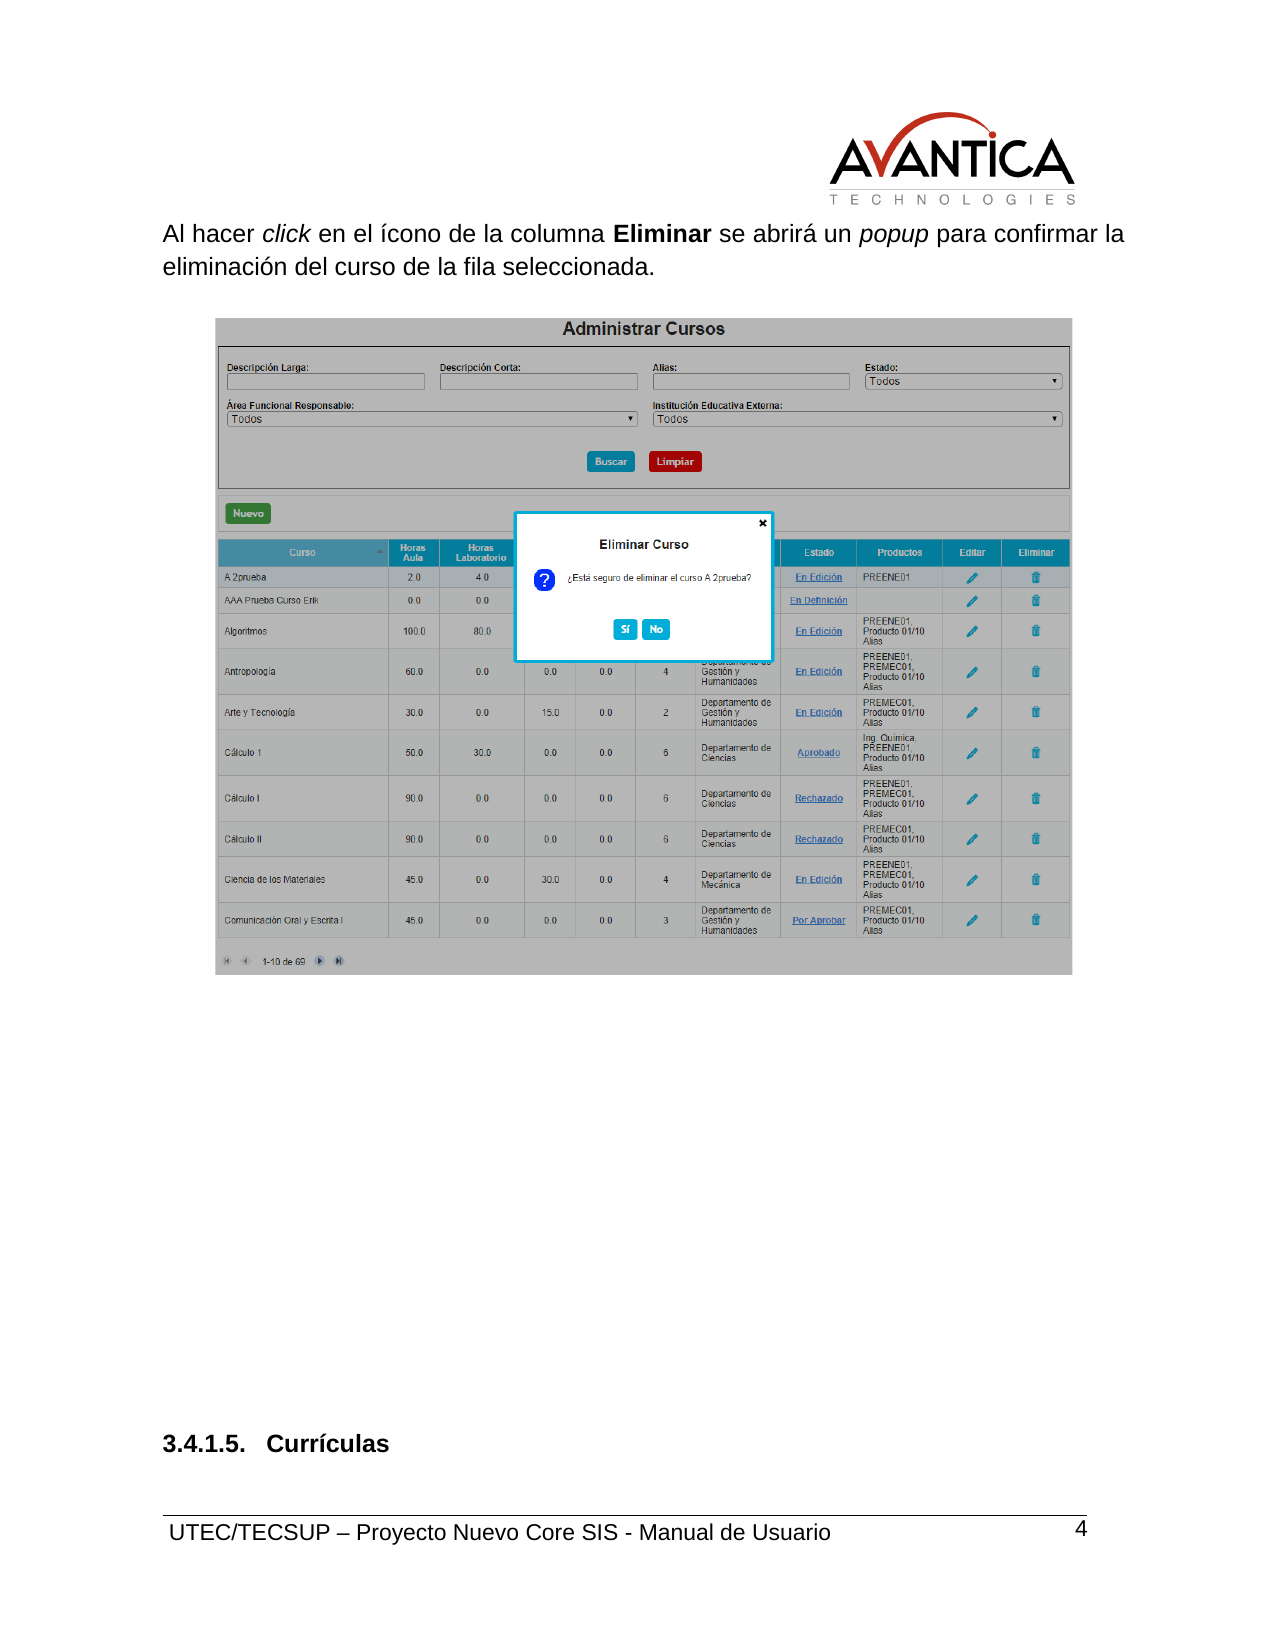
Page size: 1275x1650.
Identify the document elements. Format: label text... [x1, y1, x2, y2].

picture [215, 318, 1073, 975]
subtitle Currículas [162, 1429, 1125, 1458]
picture [820, 101, 1084, 215]
text Al hacer click en el ícono de la columna Eliminar se abrirá un popup para confirmar la eliminación del curso de la fila seleccionada. [162, 219, 1125, 281]
